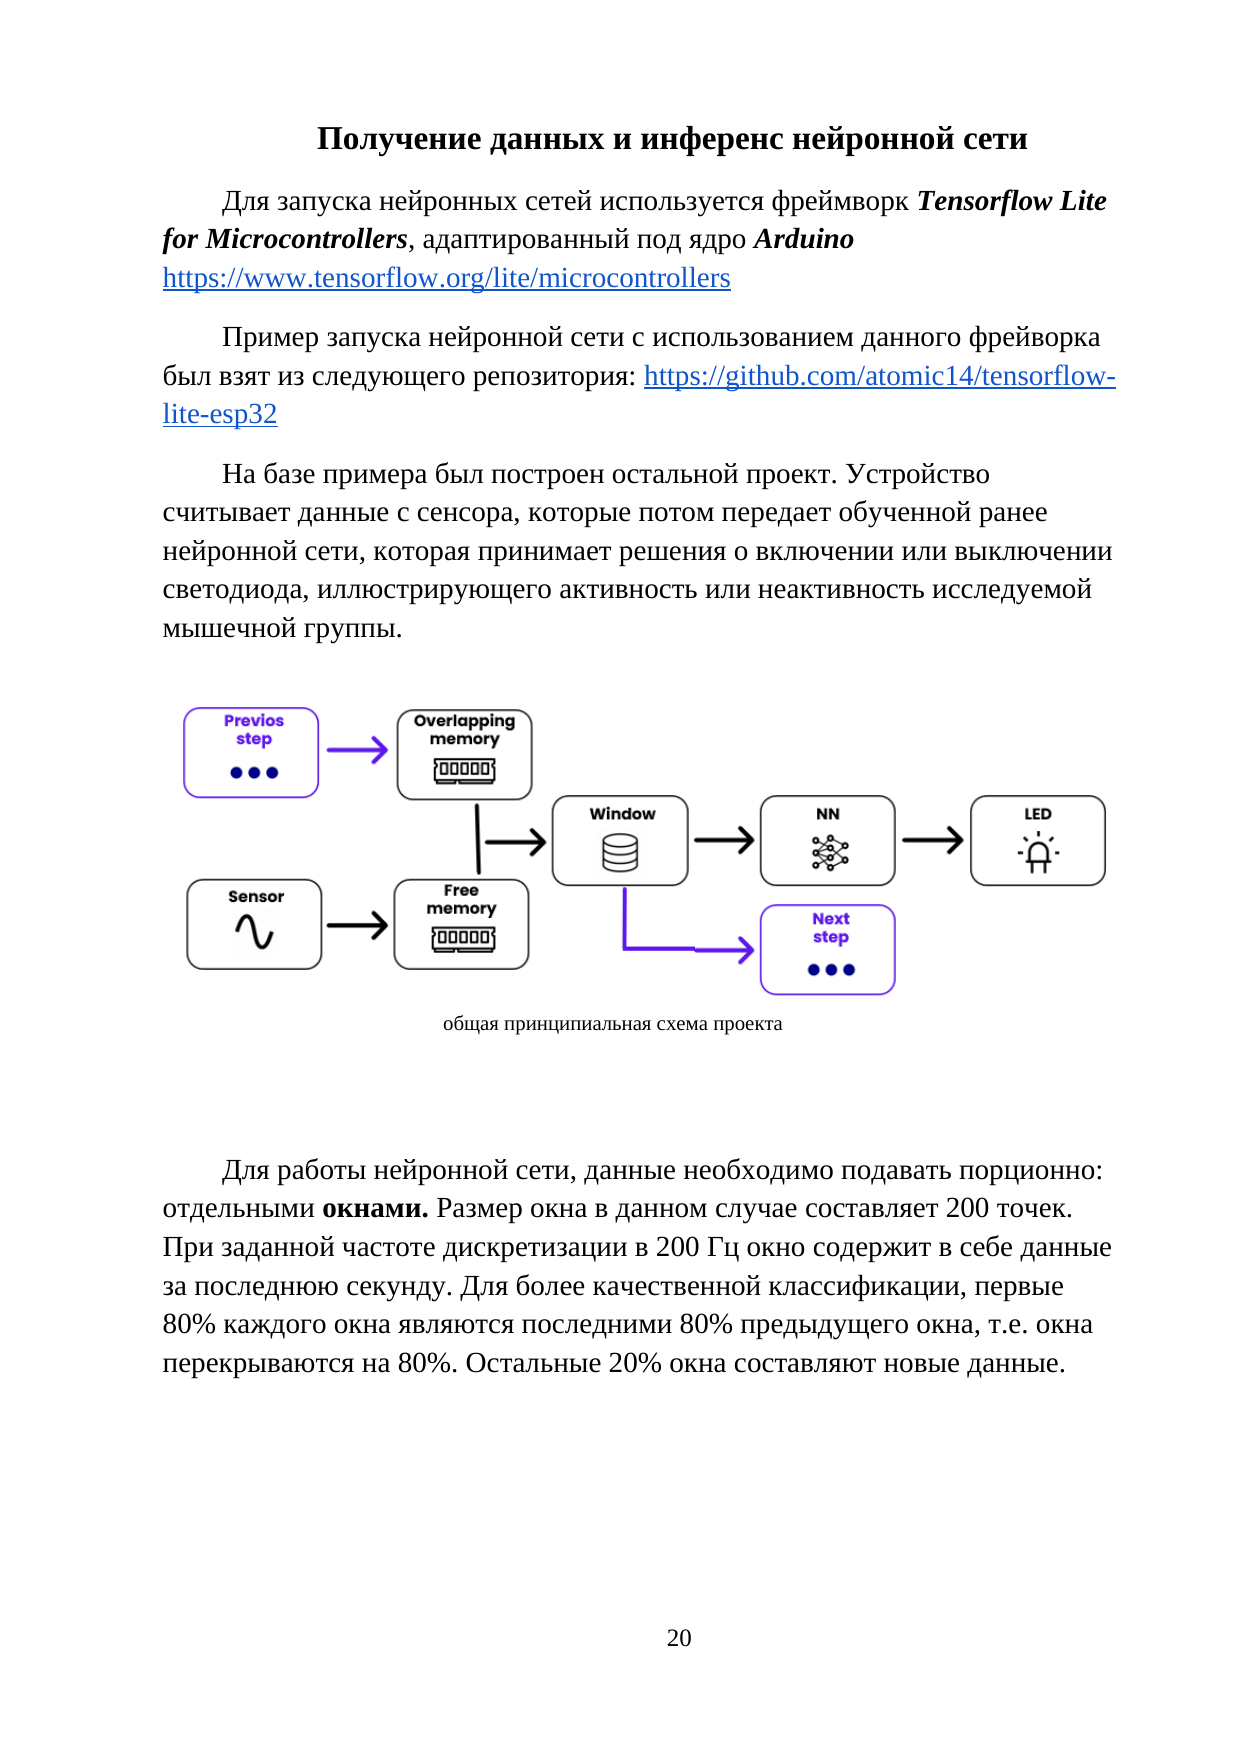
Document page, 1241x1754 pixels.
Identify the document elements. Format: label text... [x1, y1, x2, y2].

text Пример запуска нейронной сети с использованием данного фрейворка был взят из следующего репозитория: https://github.com/atomic14/tensorflow-lite-esp32 [162, 319, 1152, 430]
text На базе примера был построен остальной проект. Устройство считывает данные с сенсора, которые потом передает обученной ранее нейронной сети, которая принимает решения о включении или выключении светодиода, иллюстрирующего активность или неактивность исследуемой мышечной группы. [162, 456, 1122, 644]
text Для запуска нейронных сетей используется фреймворк Tensorflow Lite for Microcontrollers, адаптированный под ядро Arduino https://www.tensorflow.org/lite/microcontrollers [162, 183, 1122, 294]
text Получение данных и инференс нейронной сети [118, 118, 1152, 156]
text Для работы нейронной сети, данные необходимо подавать порционно: отдельными окнами. Размер окна в данном случае составляет 200 точек. При заданной частоте дискретизации в 200 Гц окно содержит в себе данные за последнюю секунду. Для более качественной классификации, первые 80% каждого окна являются последними 80% предыдущего окна, т.е. окна перекрываются на 80%. Остальные 20% окна составляют новые данные. [162, 1152, 1122, 1378]
picture [162, 669, 1123, 1007]
